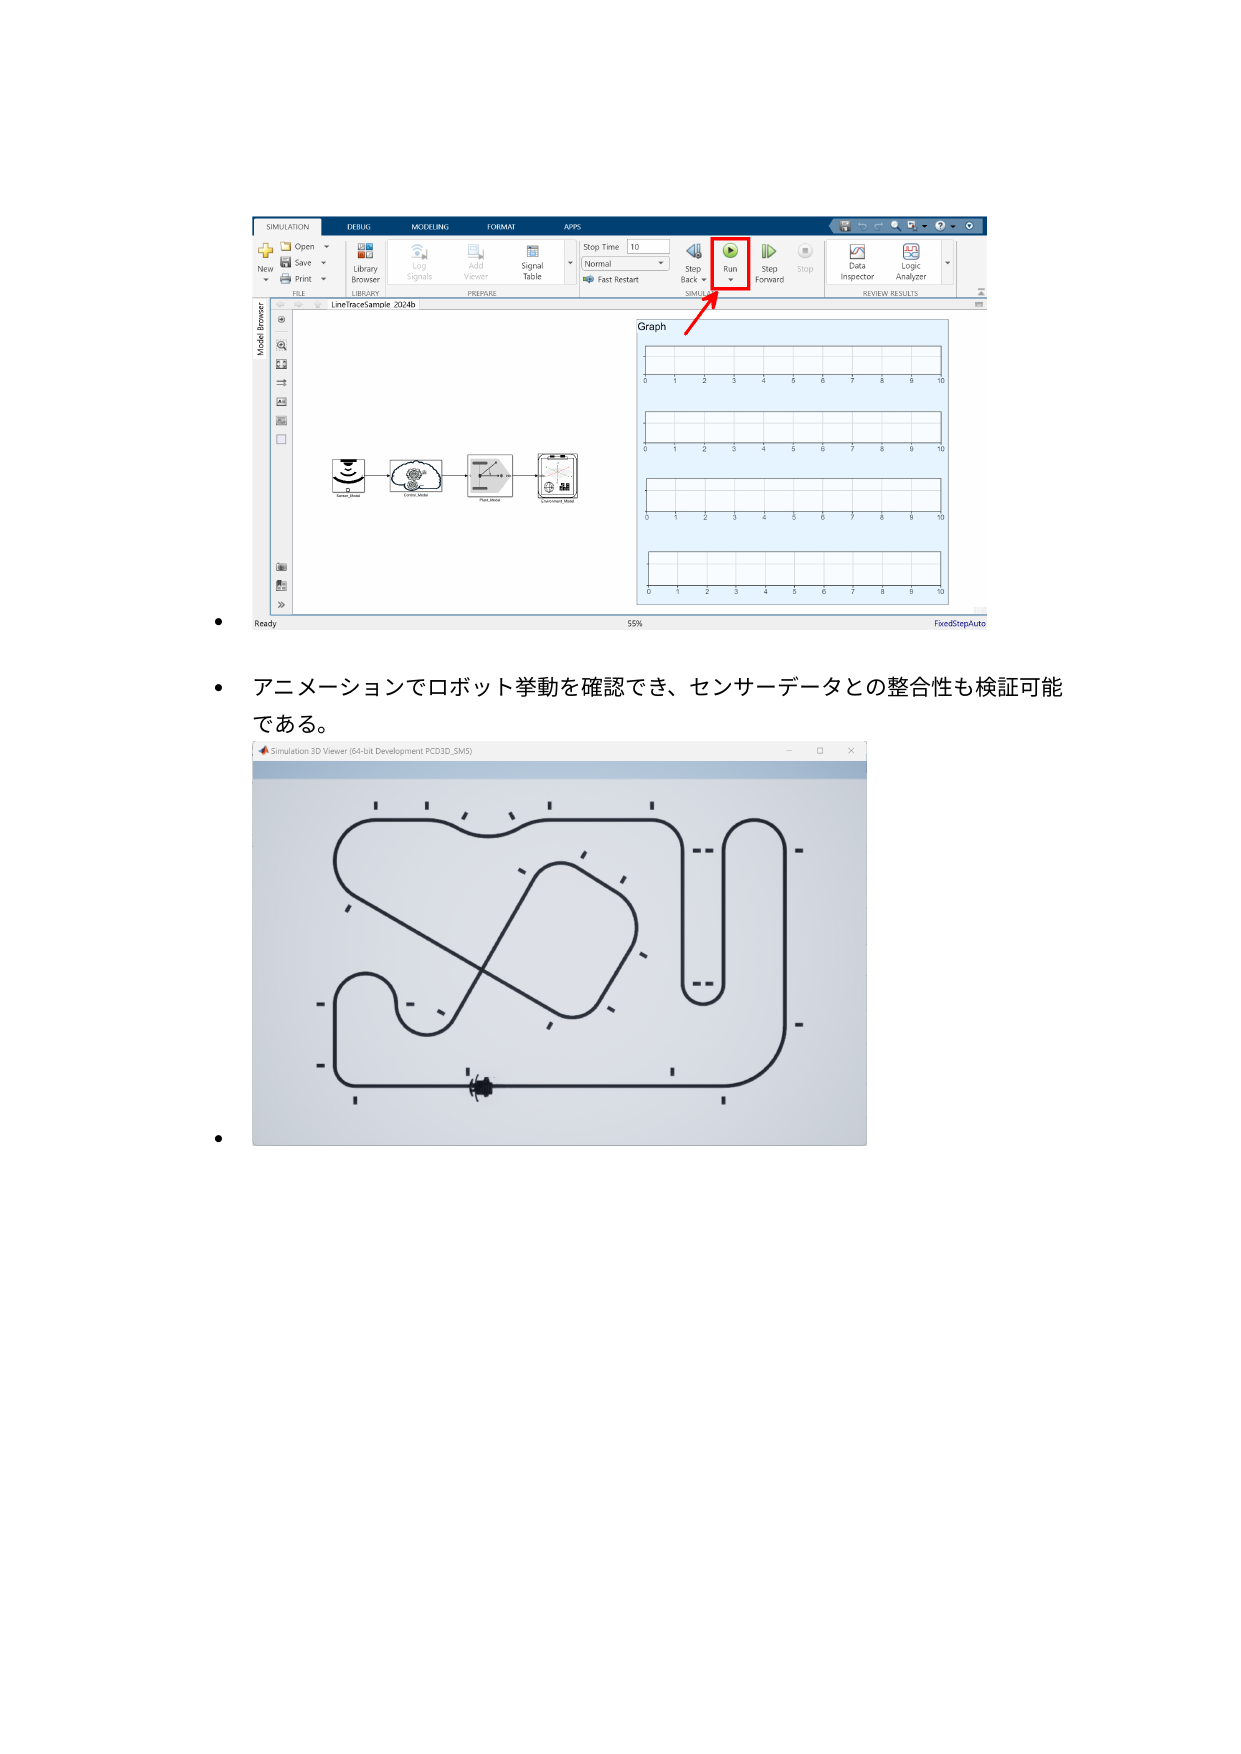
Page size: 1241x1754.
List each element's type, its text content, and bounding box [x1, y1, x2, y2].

list アニメーションでロボット挙動を確認でき、センサーデータとの整合性も検証可能である。 [215, 667, 1063, 742]
picture [252, 216, 987, 630]
picture [252, 741, 867, 1146]
